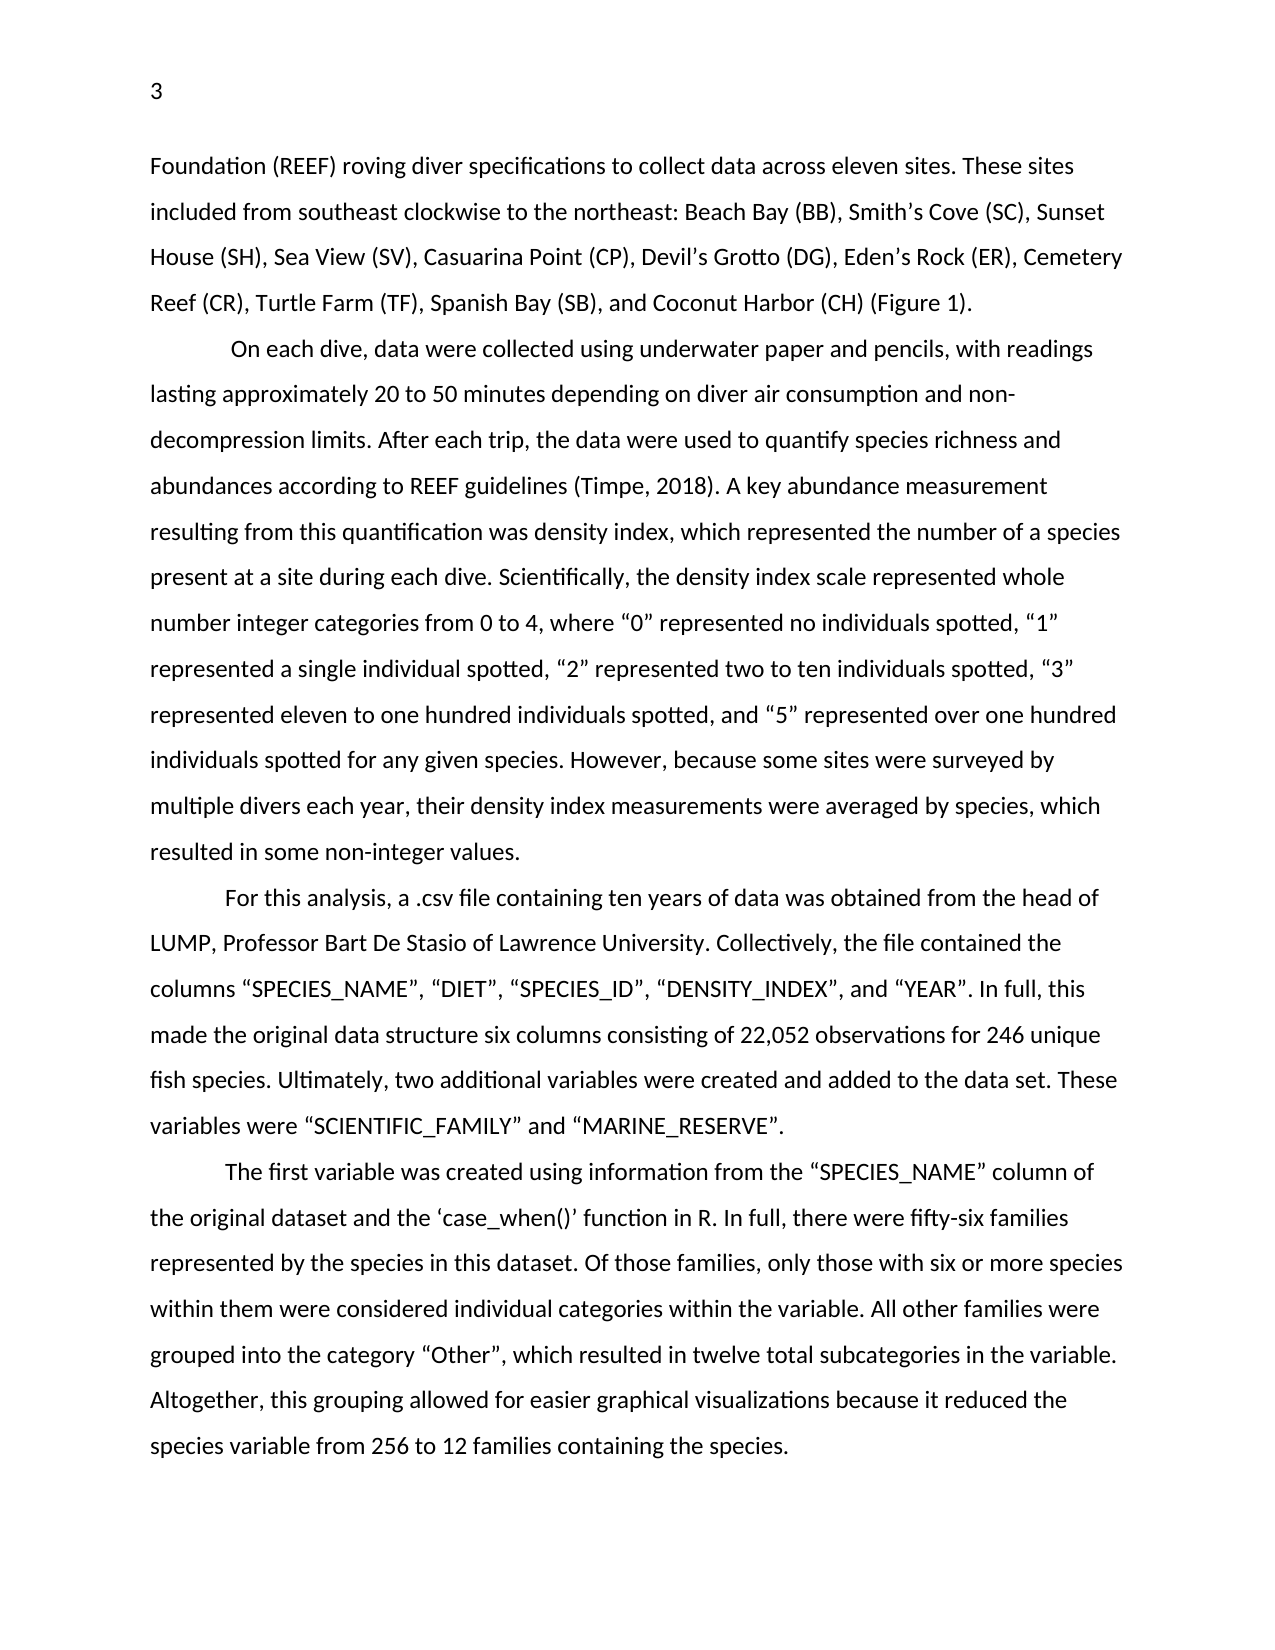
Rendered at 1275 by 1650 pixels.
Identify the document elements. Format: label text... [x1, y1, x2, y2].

text On each dive, data were collected using underwater paper and pencils, with readings lasting approximately 20 to 50 minutes depending on diver air consumption and non-decompression limits. After each trip, the data were used to quantify species richness and abundances according to REEF guidelines (Timpe, 2018). A key abundance measurement resulting from this quantification was density index, which represented the number of a species present at a site during each dive. Scientifically, the density index scale represented whole number integer categories from 0 to 4, where “0” represented no individuals spotted, “1” represented a single individual spotted, “2” represented two to ten individuals spotted, “3” represented eleven to one hundred individuals spotted, and “5” represented over one hundred individuals spotted for any given species. However, because some sites were surveyed by multiple divers each year, their density index measurements were averaged by species, which resulted in some non-integer values. [150, 333, 1125, 866]
text For this analysis, a .csv file containing ten years of data was obtained from the head of LUMP, Professor Bart De Stasio of Lawrence University. Collectively, the file contained the columns “SPECIES_NAME”, “DIET”, “SPECIES_ID”, “DENSITY_INDEX”, and “YEAR”. In full, this made the original data structure six columns consisting of 22,052 observations for 246 unique fish species. Ultimately, two additional variables were created and added to the data set. These variables were “SCIENTIFIC_FAMILY” and “MARINE_RESERVE”. [150, 882, 1125, 1141]
text The first variable was created using information from the “SPECIES_NAME” column of the original dataset and the ‘case_when()’ function in R. In full, there were fifty-six families represented by the species in this dataset. Of those families, only those with six or more species within them were considered individual categories within the variable. All other families were grouped into the category “Other”, which resulted in twelve total subcategories in the variable. Altogether, this grouping allowed for easier graphical visualizations because it reduced the species variable from 256 to 12 families containing the species. [150, 1156, 1125, 1461]
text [150, 150, 1125, 318]
